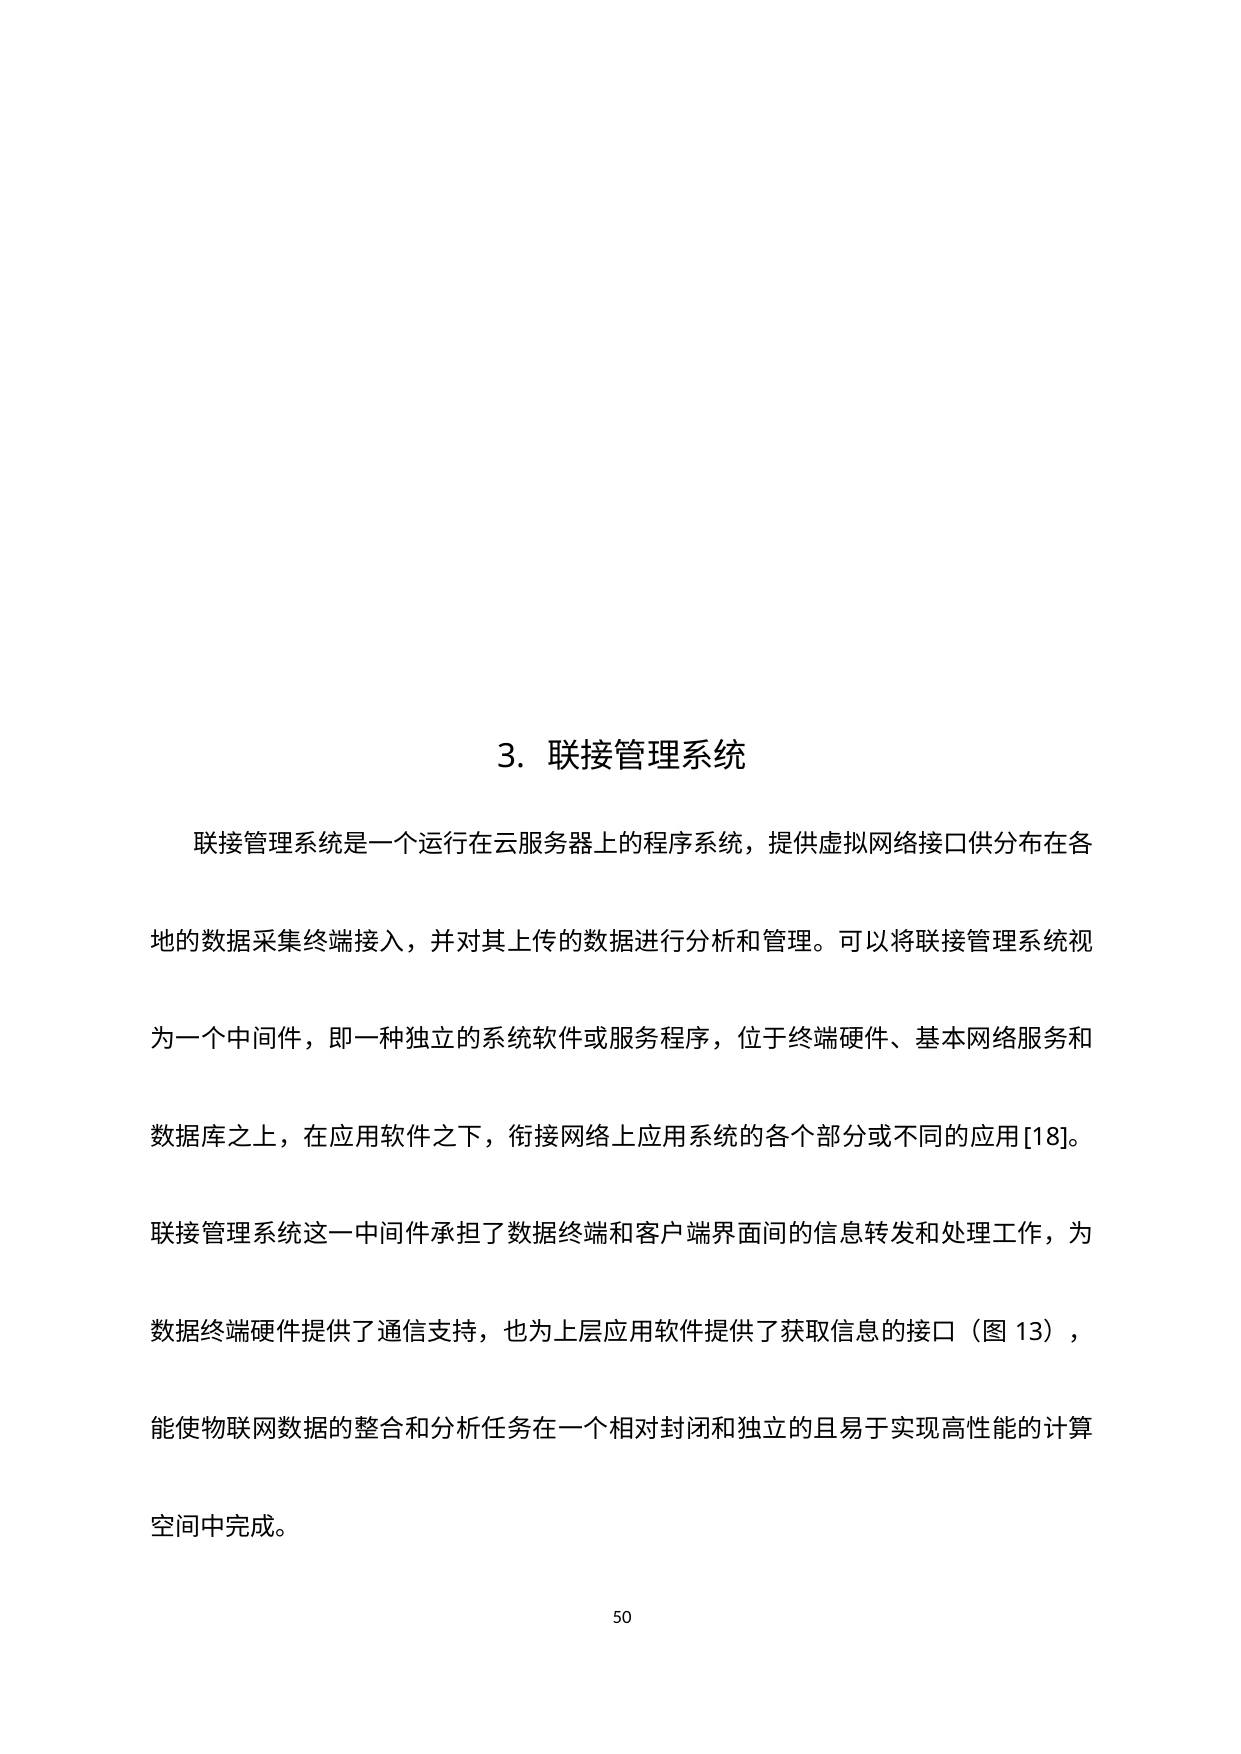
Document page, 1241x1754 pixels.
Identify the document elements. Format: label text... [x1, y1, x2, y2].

text 联接管理系统是一个运行在云服务器上的程序系统，提供虚拟网络接口供分布在各地的数据采集终端接入，并对其上传的数据进行分析和管理。可以将联接管理系统视为一个中间件，即一种独立的系统软件或服务程序，位于终端硬件、基本网络服务和数据库之上，在应用软件之下，衔接网络上应用系统的各个部分或不同的应用[18]。联接管理系统这一中间件承担了数据终端和客户端界面间的信息转发和处理工作，为数据终端硬件提供了通信支持，也为上层应用软件提供了获取信息的接口（图13），能使物联网数据的整合和分析任务在一个相对封闭和独立的且易于实现高性能的计算空间中完成。 [150, 809, 1094, 1557]
list 联接管理系统 [150, 720, 1094, 785]
